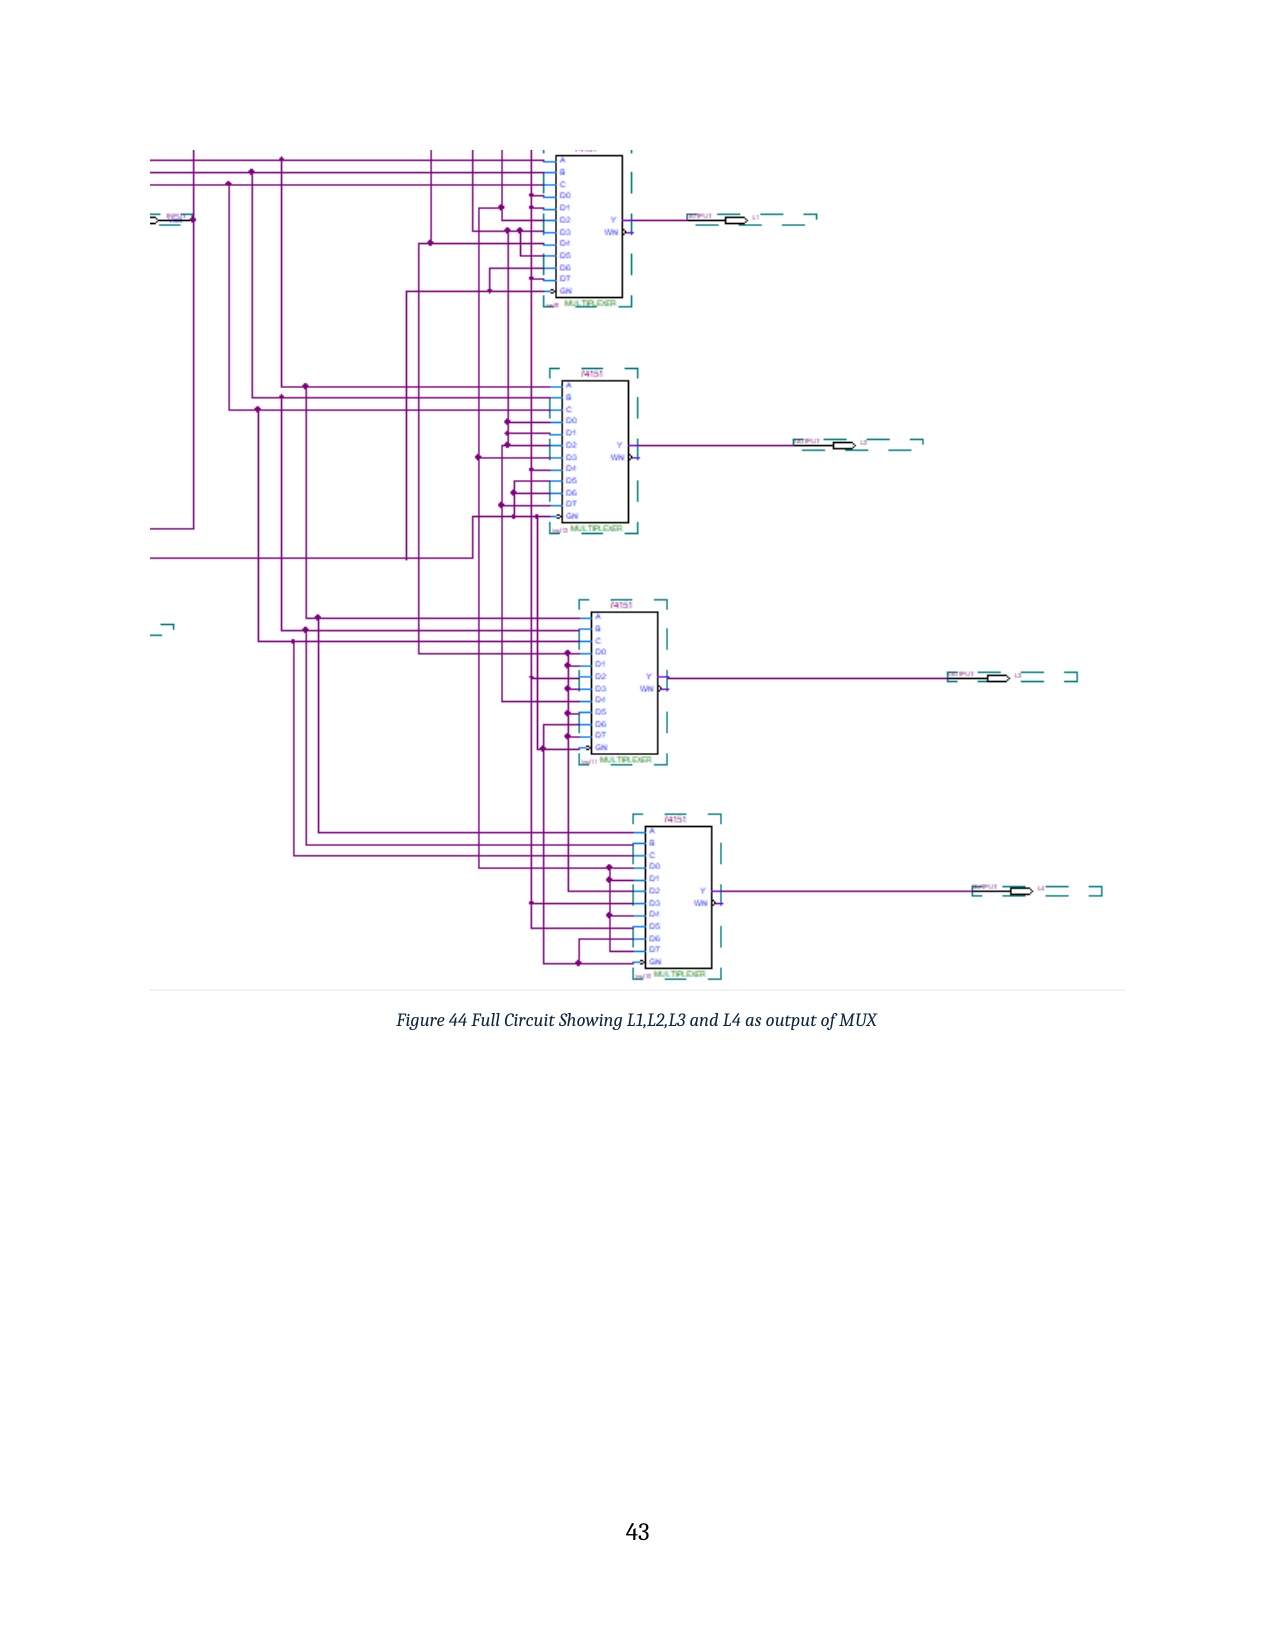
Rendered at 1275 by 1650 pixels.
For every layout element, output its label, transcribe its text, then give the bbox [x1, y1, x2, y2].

picture [150, 150, 1125, 991]
